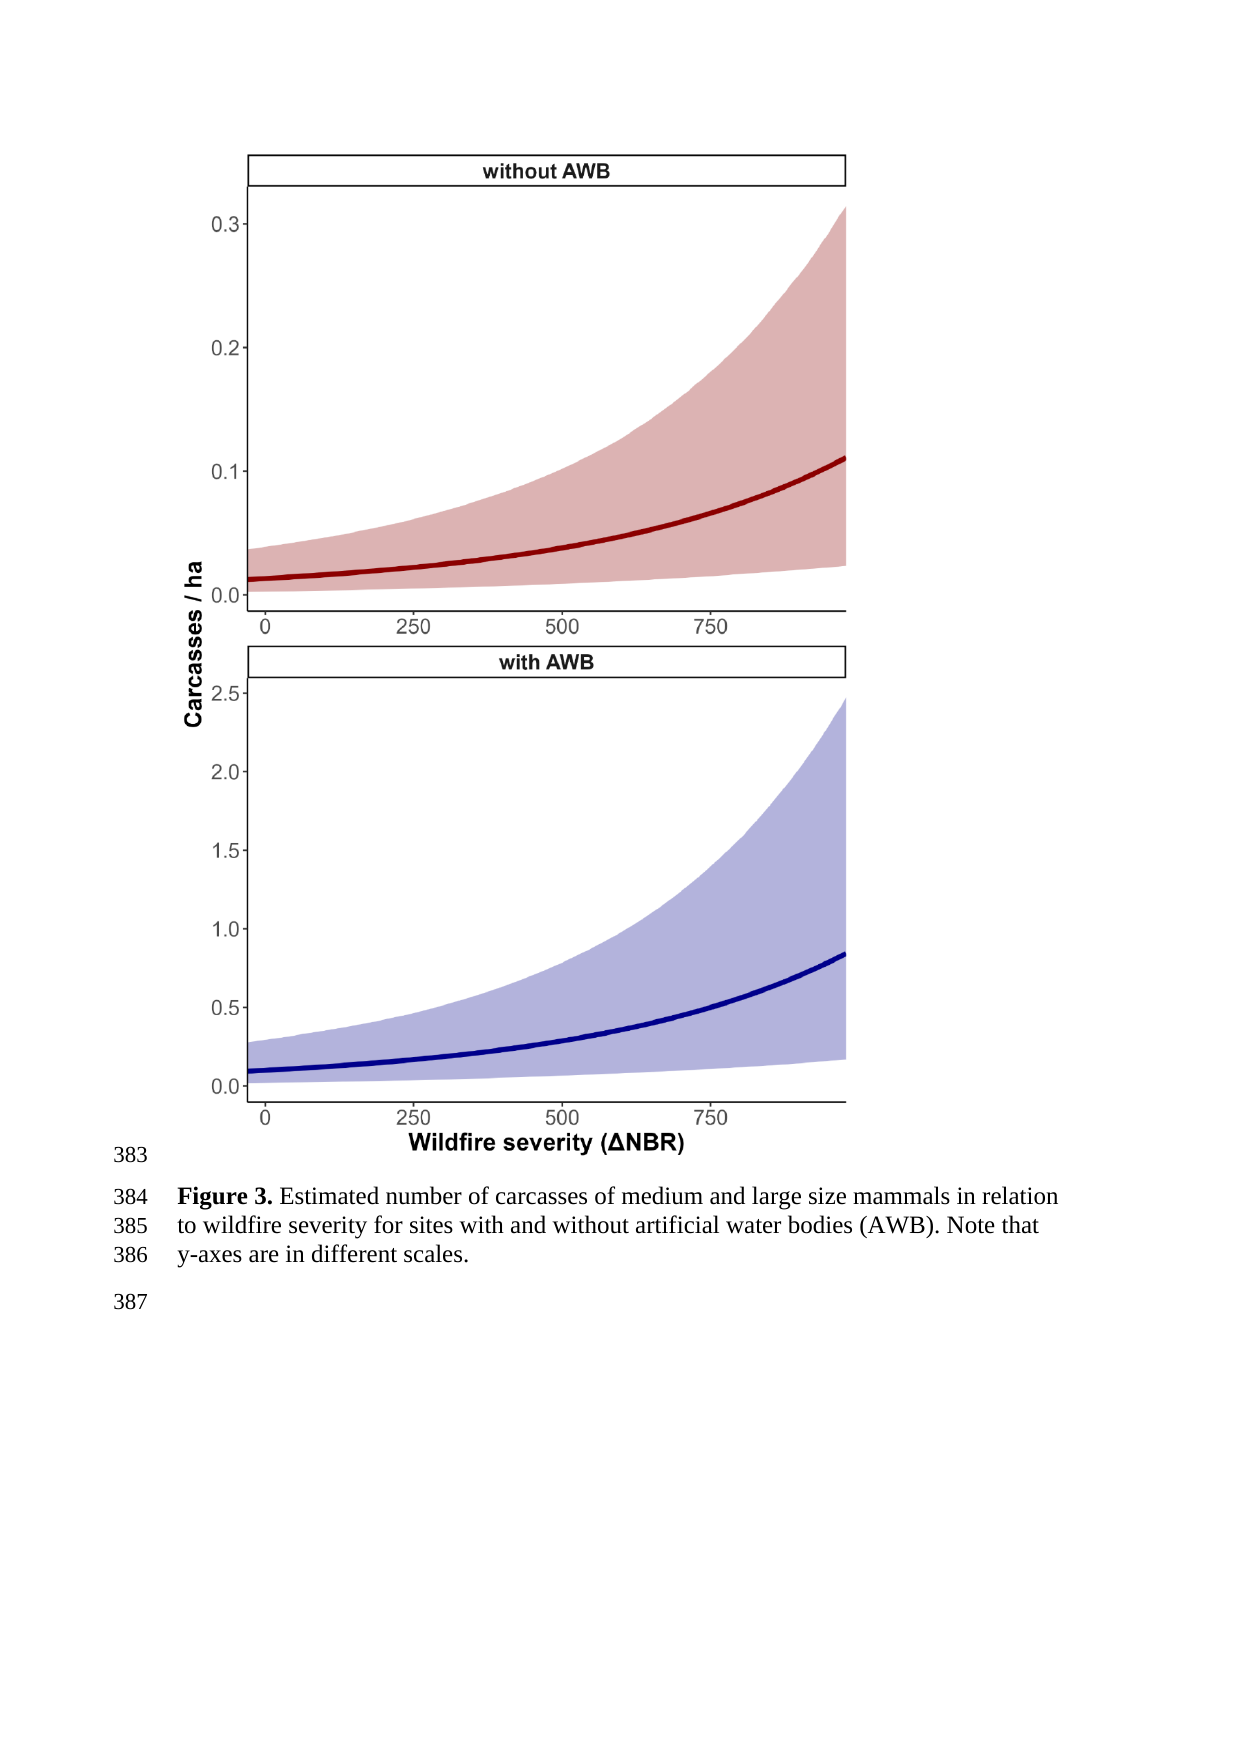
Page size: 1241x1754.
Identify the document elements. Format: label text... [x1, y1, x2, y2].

text Figure 3. Estimated number of carcasses of medium and large size mammals in relation to wildfire severity for sites with and without artificial water bodies (AWB). Note that y-axes are in different scales. [177, 1181, 1063, 1268]
picture [177, 147, 854, 1163]
